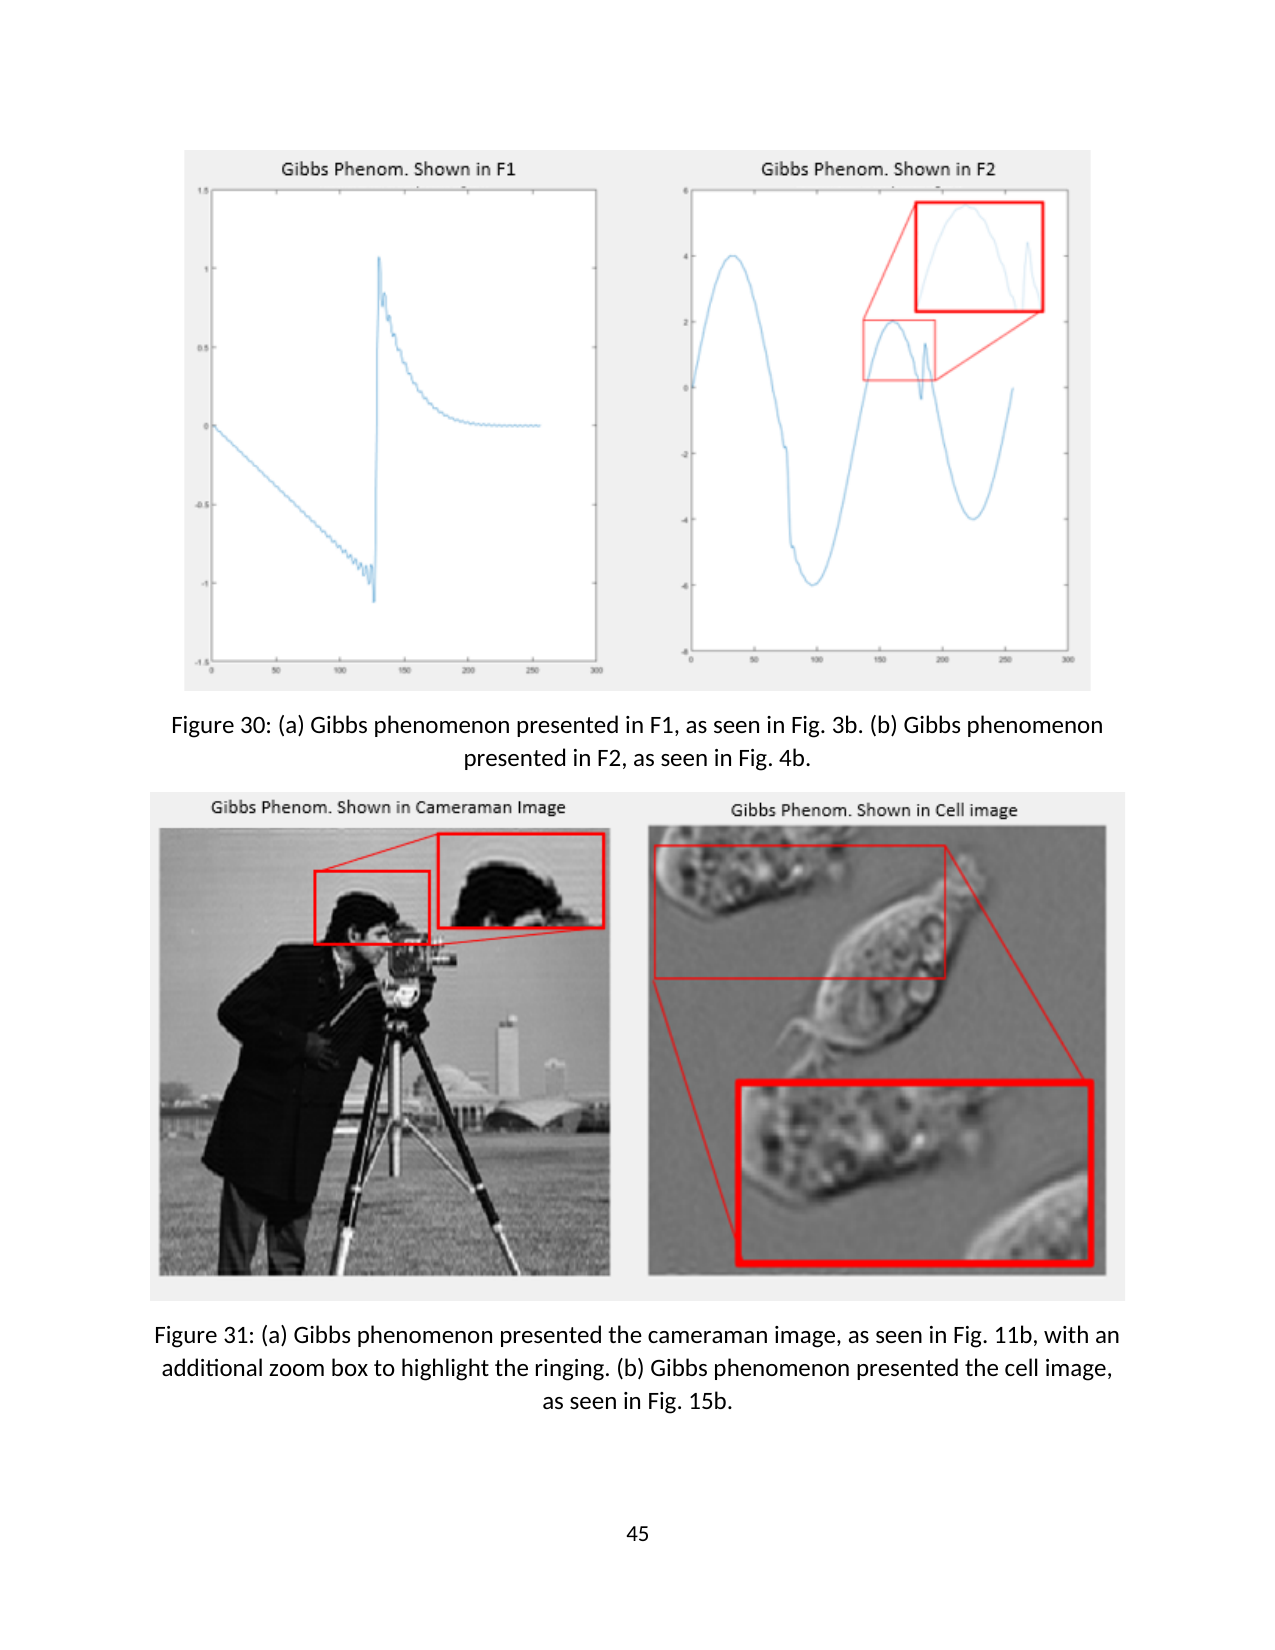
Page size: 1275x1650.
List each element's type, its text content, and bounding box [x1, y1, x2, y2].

text Figure 30: (a) Gibbs phenomenon presented in F1, as seen in Fig. 3b. (b) Gibbs phenomenon presented in F2, as seen in Fig. 4b. [150, 709, 1125, 773]
picture [184, 150, 1091, 691]
text Figure 31: (a) Gibbs phenomenon presented the cameraman image, as seen in Fig. 11b, with an additional zoom box to highlight the ringing. (b) Gibbs phenomenon presented the cell image, as seen in Fig. 15b. [150, 1319, 1125, 1416]
picture [150, 792, 1125, 1301]
